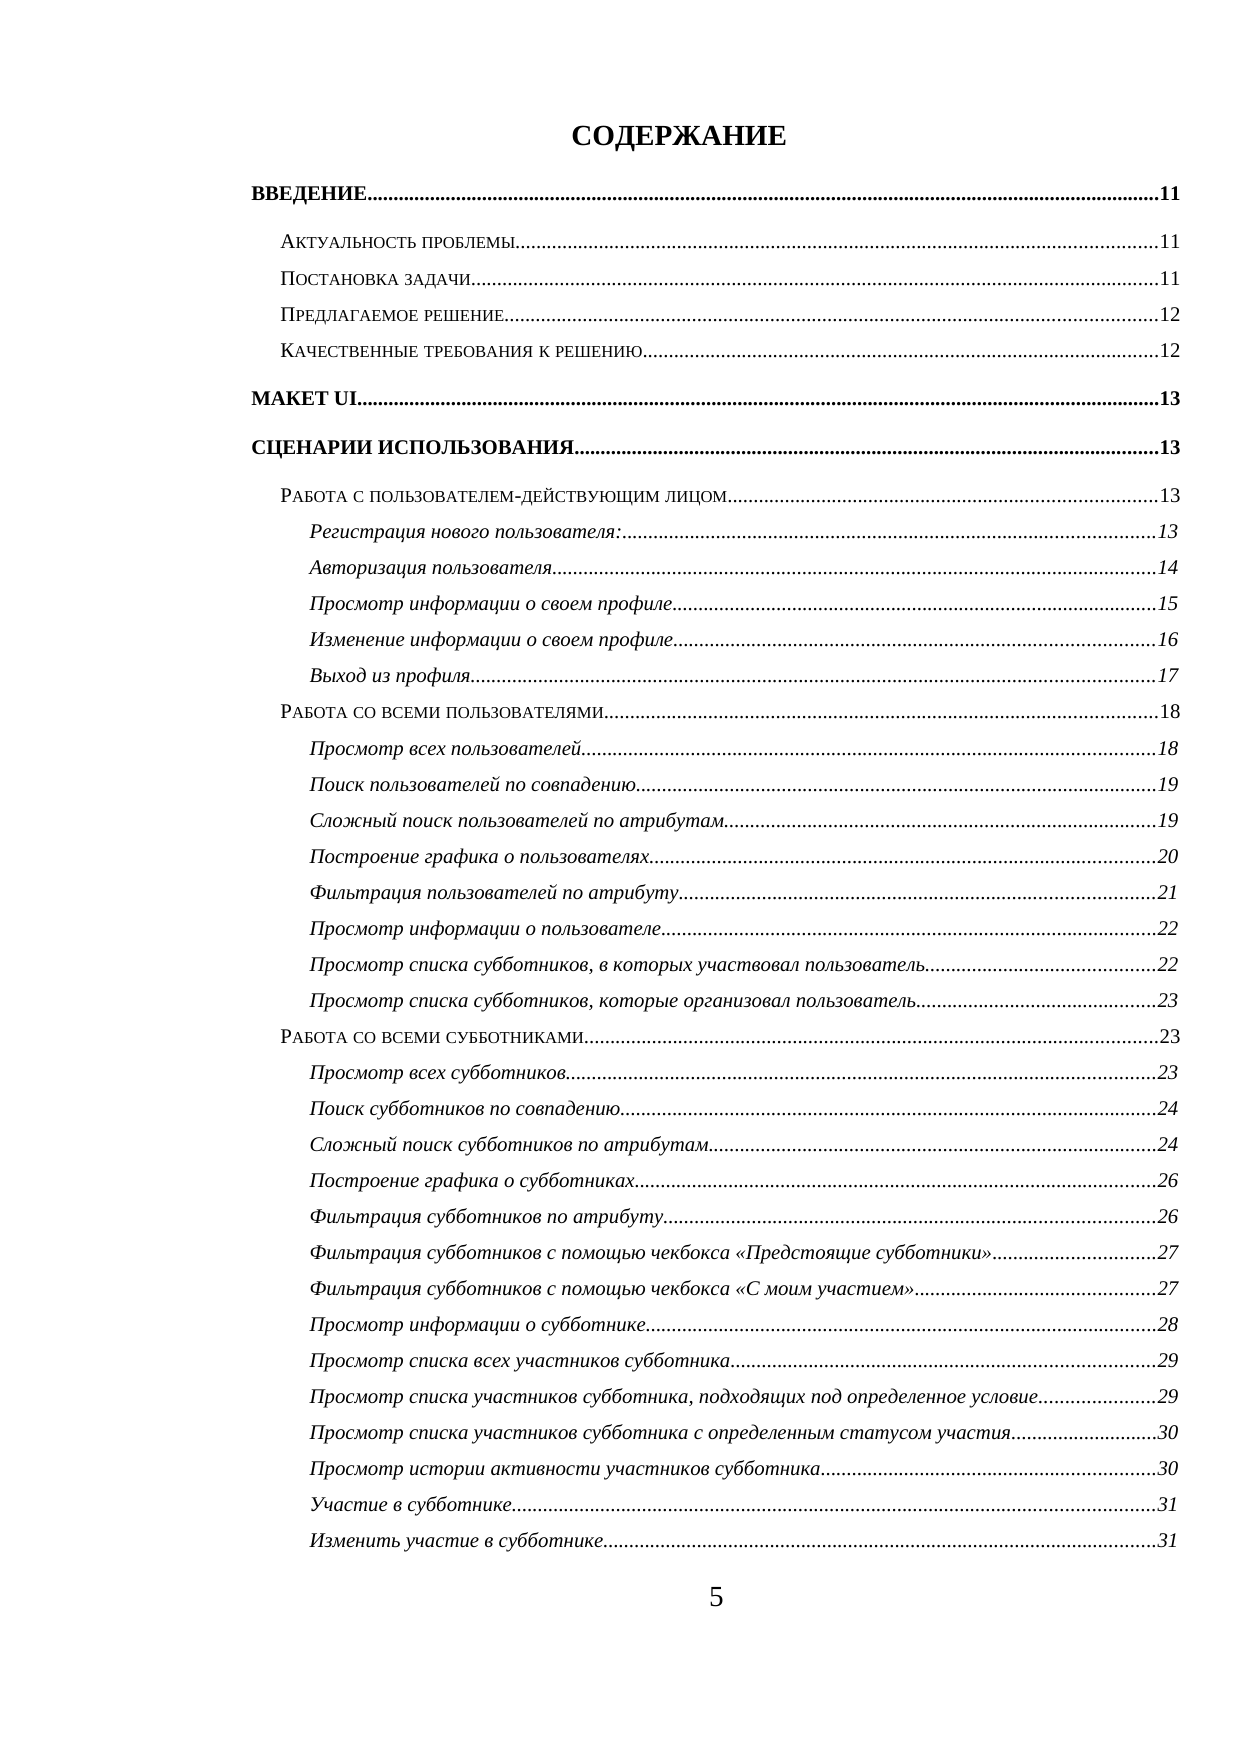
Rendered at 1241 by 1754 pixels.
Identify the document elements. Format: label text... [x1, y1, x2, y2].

text Сложный поиск субботников по атрибутам 24 [236, 1132, 1181, 1156]
text Авторизация пользователя 14 [236, 555, 1181, 579]
text Просмотр списка участников субботника с определенным статусом участия 30 [236, 1420, 1181, 1444]
text Поиск субботников по совпадению 24 [236, 1096, 1181, 1120]
text Участие в субботнике 31 [236, 1492, 1181, 1516]
text Просмотр информации о пользователе 22 [236, 916, 1181, 940]
text Фильтрация субботников с помощью чекбокса «Предстоящие субботники» 27 [236, 1240, 1181, 1264]
text Работа с пользователем-действующим лицом 13 [206, 483, 1181, 507]
text Просмотр списка всех участников субботника 29 [236, 1348, 1181, 1372]
text Построение графика о субботниках 26 [236, 1168, 1181, 1192]
text Постановка задачи 11 [206, 266, 1181, 289]
text Просмотр списка участников субботника, подходящих под определенное условие 29 [236, 1384, 1181, 1408]
text Просмотр информации о своем профиле 15 [236, 591, 1181, 615]
text Работа со всеми пользователями 18 [206, 699, 1181, 723]
text Просмотр списка субботников, которые организовал пользователь 23 [236, 988, 1181, 1012]
text Построение графика о пользователях 20 [236, 844, 1181, 868]
text Поиск пользователей по совпадению 19 [236, 772, 1181, 796]
text Фильтрация субботников с помощью чекбокса «С моим участием» 27 [236, 1276, 1181, 1300]
text Изменение информации о своем профиле 16 [236, 627, 1181, 651]
text содержание [177, 118, 1181, 152]
text Изменить участие в субботнике 31 [236, 1528, 1181, 1552]
text Просмотр истории активности участников субботника 30 [236, 1456, 1181, 1480]
text Сложный поиск пользователей по атрибутам 19 [236, 808, 1181, 832]
text Регистрация нового пользователя: 13 [236, 519, 1181, 543]
text Предлагаемое решение 12 [206, 302, 1181, 326]
text Фильтрация пользователей по атрибуту 21 [236, 880, 1181, 904]
text Просмотр списка субботников, в которых участвовал пользователь 22 [236, 952, 1181, 976]
text Актуальность проблемы 11 [206, 229, 1181, 253]
text СценариИ использования 13 [177, 435, 1181, 459]
text ВВЕДЕНИЕ 11 [177, 181, 1181, 205]
text Работа со всеми субботниками 23 [206, 1024, 1181, 1048]
text Выход из профиля 17 [236, 663, 1181, 687]
text Просмотр информации о субботнике 28 [236, 1312, 1181, 1336]
text Макет UI 13 [177, 386, 1181, 410]
text Качественные требования к решению 12 [206, 338, 1181, 362]
text Просмотр всех пользователей 18 [236, 736, 1181, 759]
text Фильтрация субботников по атрибуту 26 [236, 1204, 1181, 1228]
text Просмотр всех субботников 23 [236, 1060, 1181, 1084]
